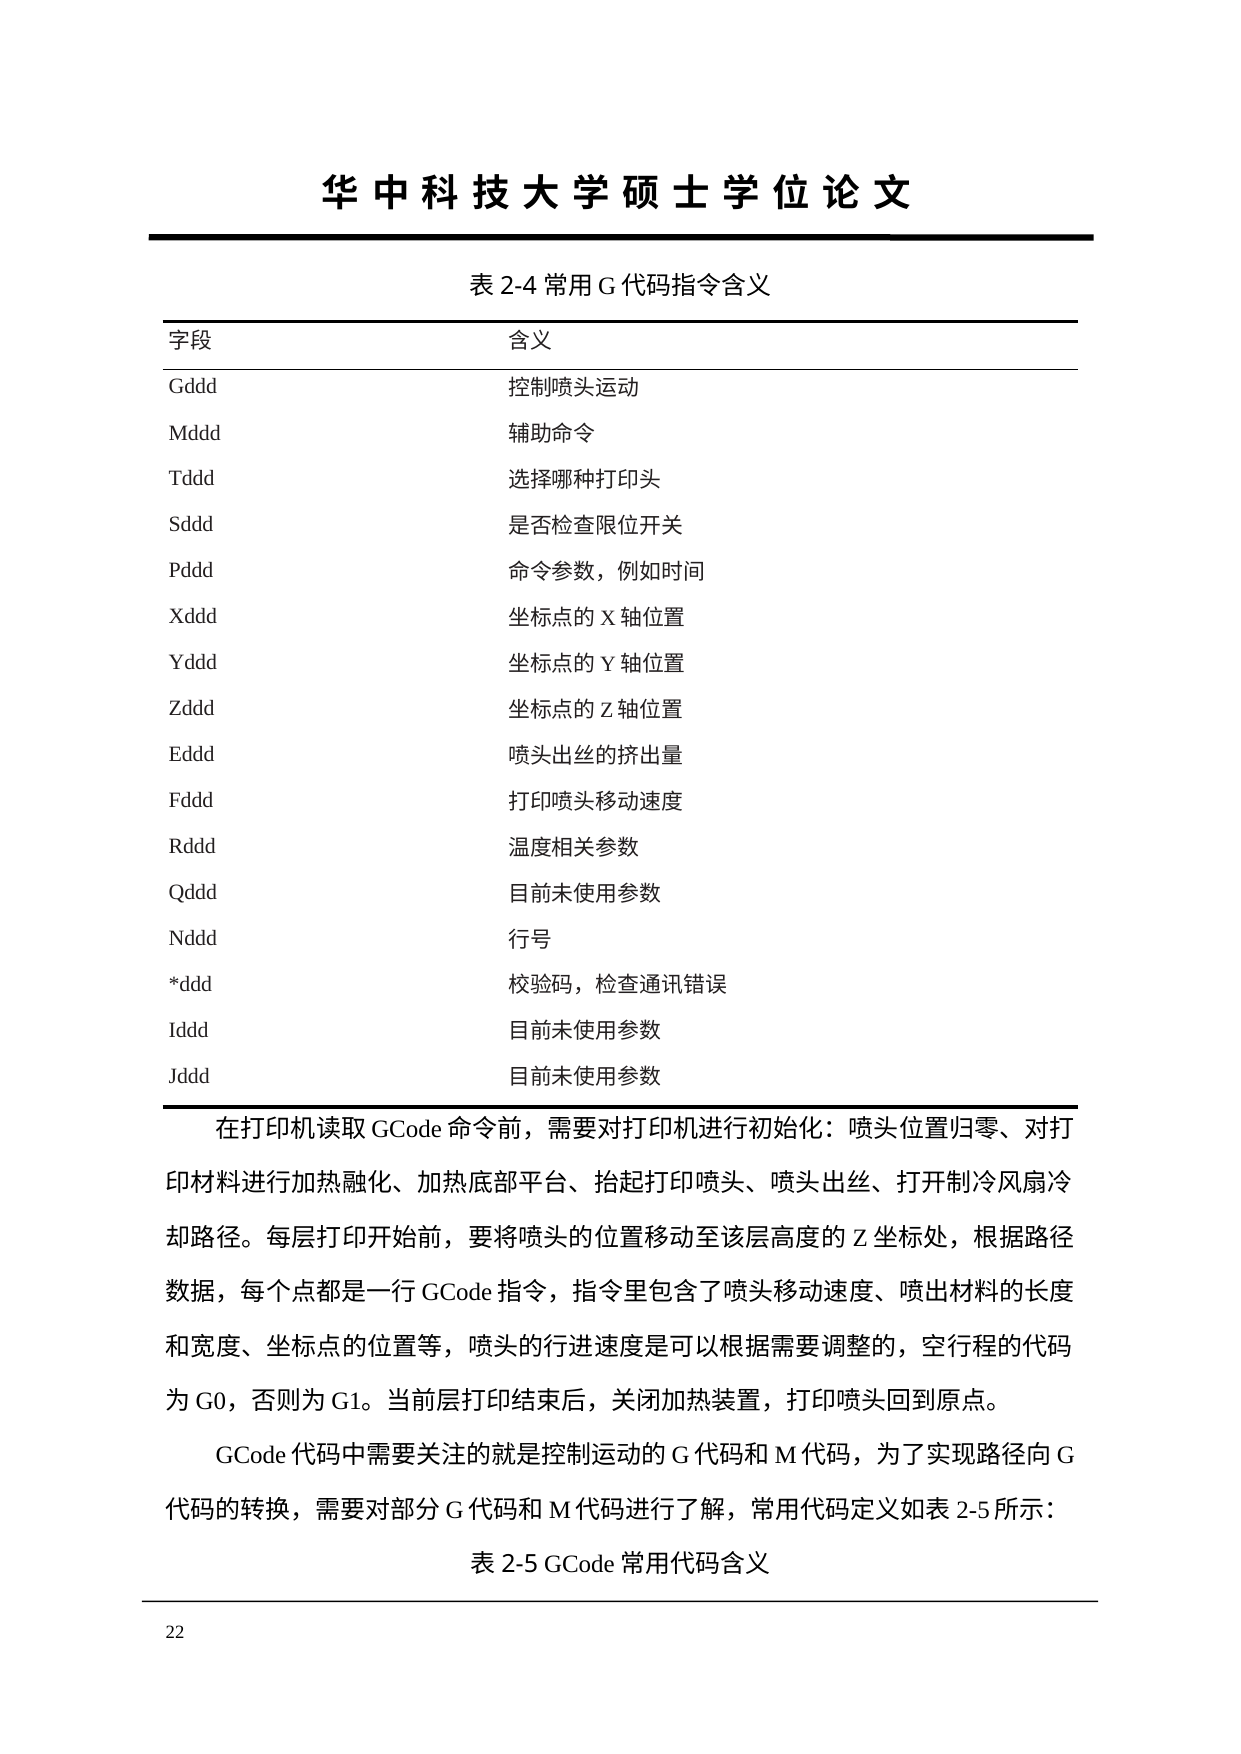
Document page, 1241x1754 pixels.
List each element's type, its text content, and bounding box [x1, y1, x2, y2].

table_cell Mddd [163, 416, 502, 462]
table_cell *ddd [163, 968, 502, 1013]
table_cell Eddd [163, 738, 502, 784]
table_header 含义 [502, 323, 1078, 369]
table_cell 命令参数，例如时间 [502, 554, 1078, 600]
table_cell 是否检查限位开关 [502, 508, 1078, 554]
table_cell Qddd [163, 876, 502, 922]
table_cell 打印喷头移动速度 [502, 784, 1078, 830]
table_cell Iddd [163, 1014, 502, 1059]
table_cell 选择哪种打印头 [502, 462, 1078, 508]
table_cell 行号 [502, 922, 1078, 967]
table_cell Nddd [163, 922, 502, 967]
table_cell 控制喷头运动 [502, 370, 1078, 416]
table_cell Yddd [163, 646, 502, 692]
table_cell 坐标点的X轴位置 [502, 600, 1078, 646]
text 在打印机读取GCode命令前，需要对打印机进行初始化：喷头位置归零、对打印材料进行加热融化、加热底部平台、抬起打印喷头、喷头出丝、打开制冷风扇冷却路径。每层打印开始前，要将喷头的位置移动至该层高度的Z坐标处，根据路径数据，每个点都是一行GCode指令，指令里包含了喷头移动速度、喷出材料的长度和宽度、坐标点的位置等，喷头的行进速度是可以根据需要调整的，空行程的代码为G0，否则为G1。当前层打印结束后，关闭加热装置，打印喷头回到原点。 [165, 1109, 1075, 1417]
text 表 2-4 常用G代码指令含义 [165, 266, 1075, 302]
table_cell Fddd [163, 784, 502, 830]
table_cell Zddd [163, 692, 502, 738]
table_cell 喷头出丝的挤出量 [502, 738, 1078, 784]
table_cell Sddd [163, 508, 502, 554]
text GCode代码中需要关注的就是控制运动的G代码和M代码，为了实现路径向G代码的转换，需要对部分G代码和M代码进行了解，常用代码定义如表 2-5所示： [165, 1435, 1075, 1525]
table_cell 目前未使用参数 [502, 1059, 1078, 1105]
text 表 2-5 GCode常用代码含义 [165, 1543, 1075, 1580]
table_cell 校验码，检查通讯错误 [502, 968, 1078, 1013]
table_cell Xddd [163, 600, 502, 646]
table_cell 坐标点的Z轴位置 [502, 692, 1078, 738]
table_cell Rddd [163, 830, 502, 876]
table_cell Pddd [163, 554, 502, 600]
table_cell Tddd [163, 462, 502, 508]
table_header 字段 [163, 323, 502, 369]
table_cell Gddd [163, 370, 502, 416]
table_cell 目前未使用参数 [502, 1014, 1078, 1059]
table_cell 目前未使用参数 [502, 876, 1078, 922]
table_cell 辅助命令 [502, 416, 1078, 462]
table_cell 坐标点的Y轴位置 [502, 646, 1078, 692]
table_cell Jddd [163, 1059, 502, 1105]
table_cell 温度相关参数 [502, 830, 1078, 876]
